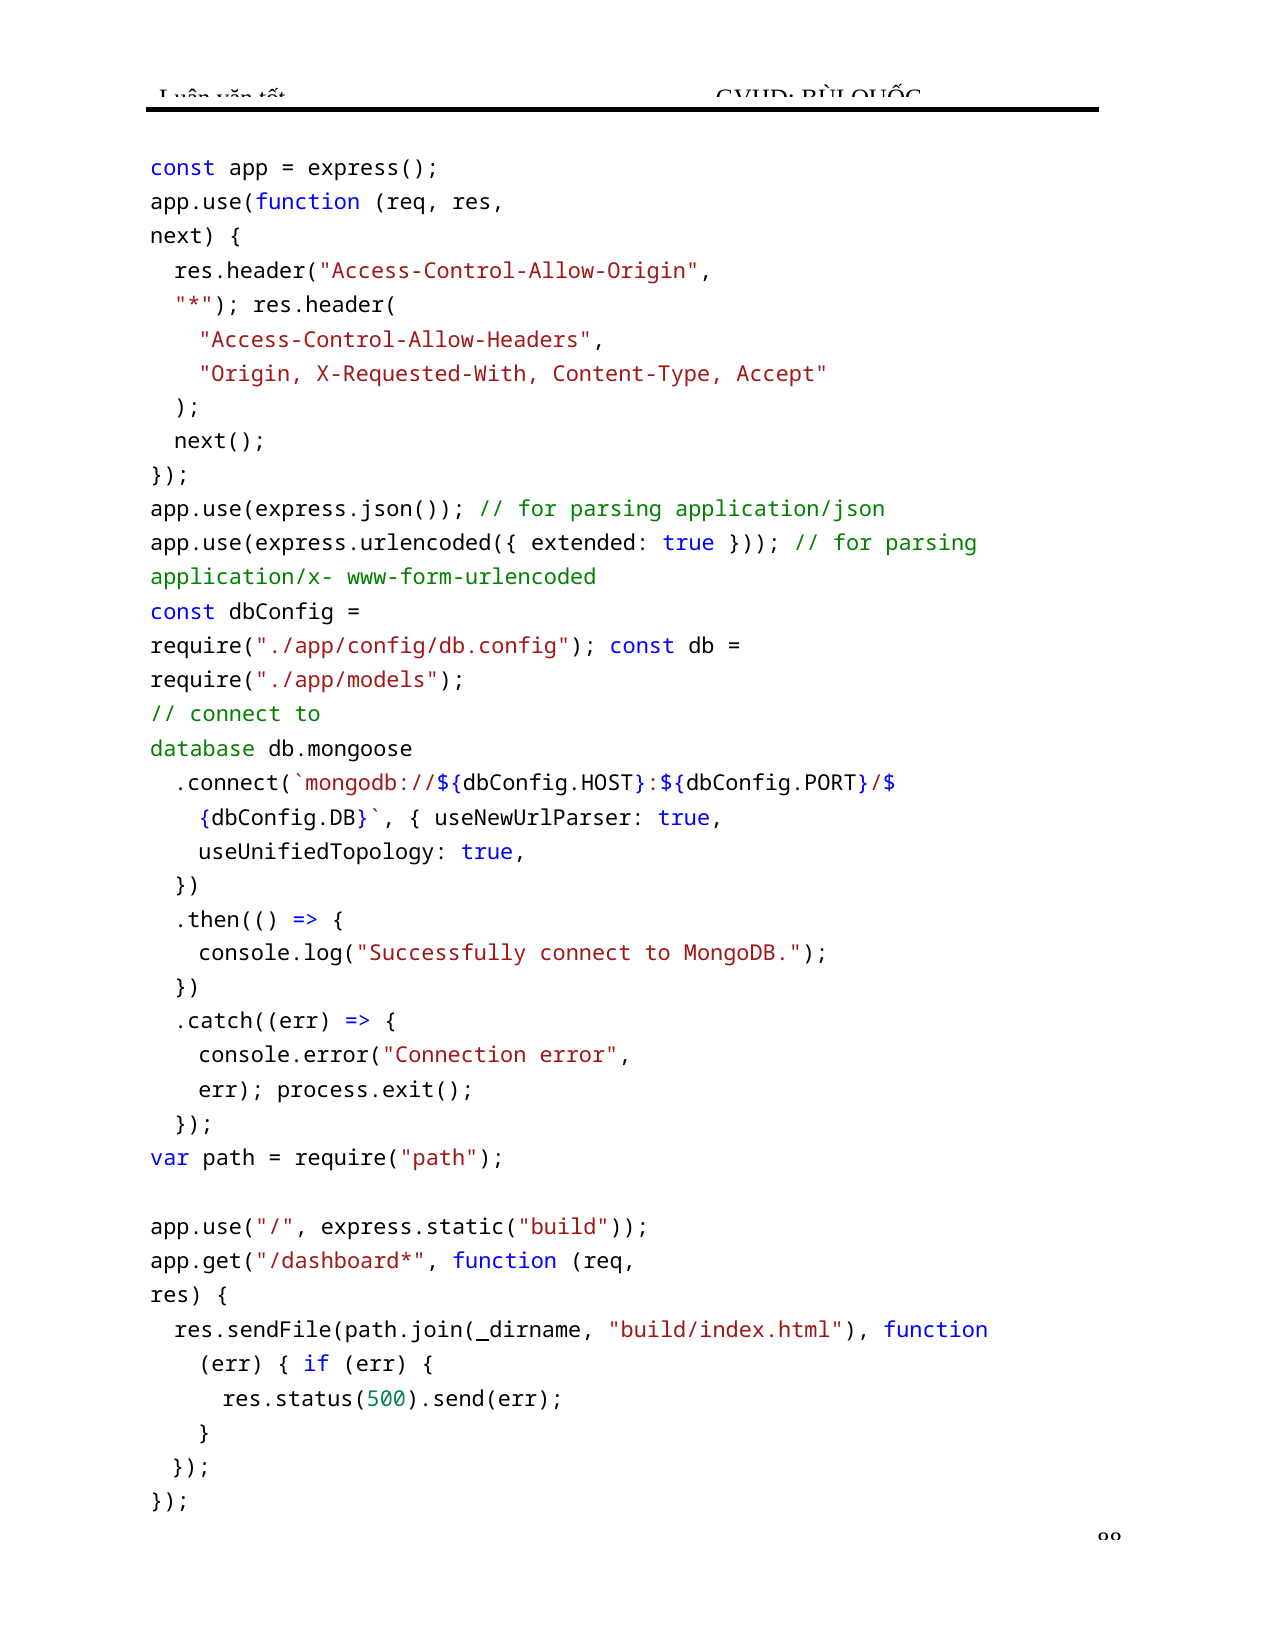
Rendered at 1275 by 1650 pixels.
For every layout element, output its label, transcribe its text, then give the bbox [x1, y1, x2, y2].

text }) [174, 971, 1173, 1001]
text "Access-Control-Allow-Headers", [198, 324, 1173, 354]
text }); [150, 1485, 1173, 1514]
text app.use(express.json()); // for parsing application/json app.use(express.urlencoded({ extended: true })); // for parsing application/x- www-form-urlencoded [150, 493, 1088, 591]
text .catch((err) => { console.error("Connection error", err); process.exit(); [174, 1005, 669, 1103]
text } [133, 1417, 210, 1447]
text next(); [174, 425, 1173, 455]
text // connect to database db.mongoose [150, 698, 414, 763]
text }); [133, 1451, 210, 1480]
text app.use("/", express.static("build")); app.get("/dashboard*", function (req, res) { [150, 1211, 680, 1309]
text const dbConfig = require("./app/config/db.config"); const db = require("./app/models"); [150, 596, 789, 694]
text }) [174, 869, 1173, 899]
text "Origin, X-Requested-With, Content-Type, Accept" [198, 358, 1173, 387]
text console.log("Successfully connect to MongoDB."); [198, 937, 1173, 967]
text res.header("Access-Control-Allow-Origin", "*"); res.header( [174, 255, 741, 319]
text }); [150, 459, 1173, 489]
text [174, 1314, 1038, 1378]
text var path = require("path"); [150, 1142, 1173, 1172]
text ); [174, 391, 1173, 421]
text useUnifiedTopology: true, [198, 836, 1173, 866]
text .connect(`mongodb://${dbConfig.HOST}:${dbConfig.PORT}/${dbConfig.DB}`, { useNewUrlParser: true, [174, 767, 1042, 831]
text }); [174, 1108, 1173, 1138]
text const app = express(); app.use(function (req, res, next) { [150, 152, 572, 250]
text .then(() => { [174, 904, 1173, 933]
text res.status(500).send(err); [222, 1383, 1173, 1413]
